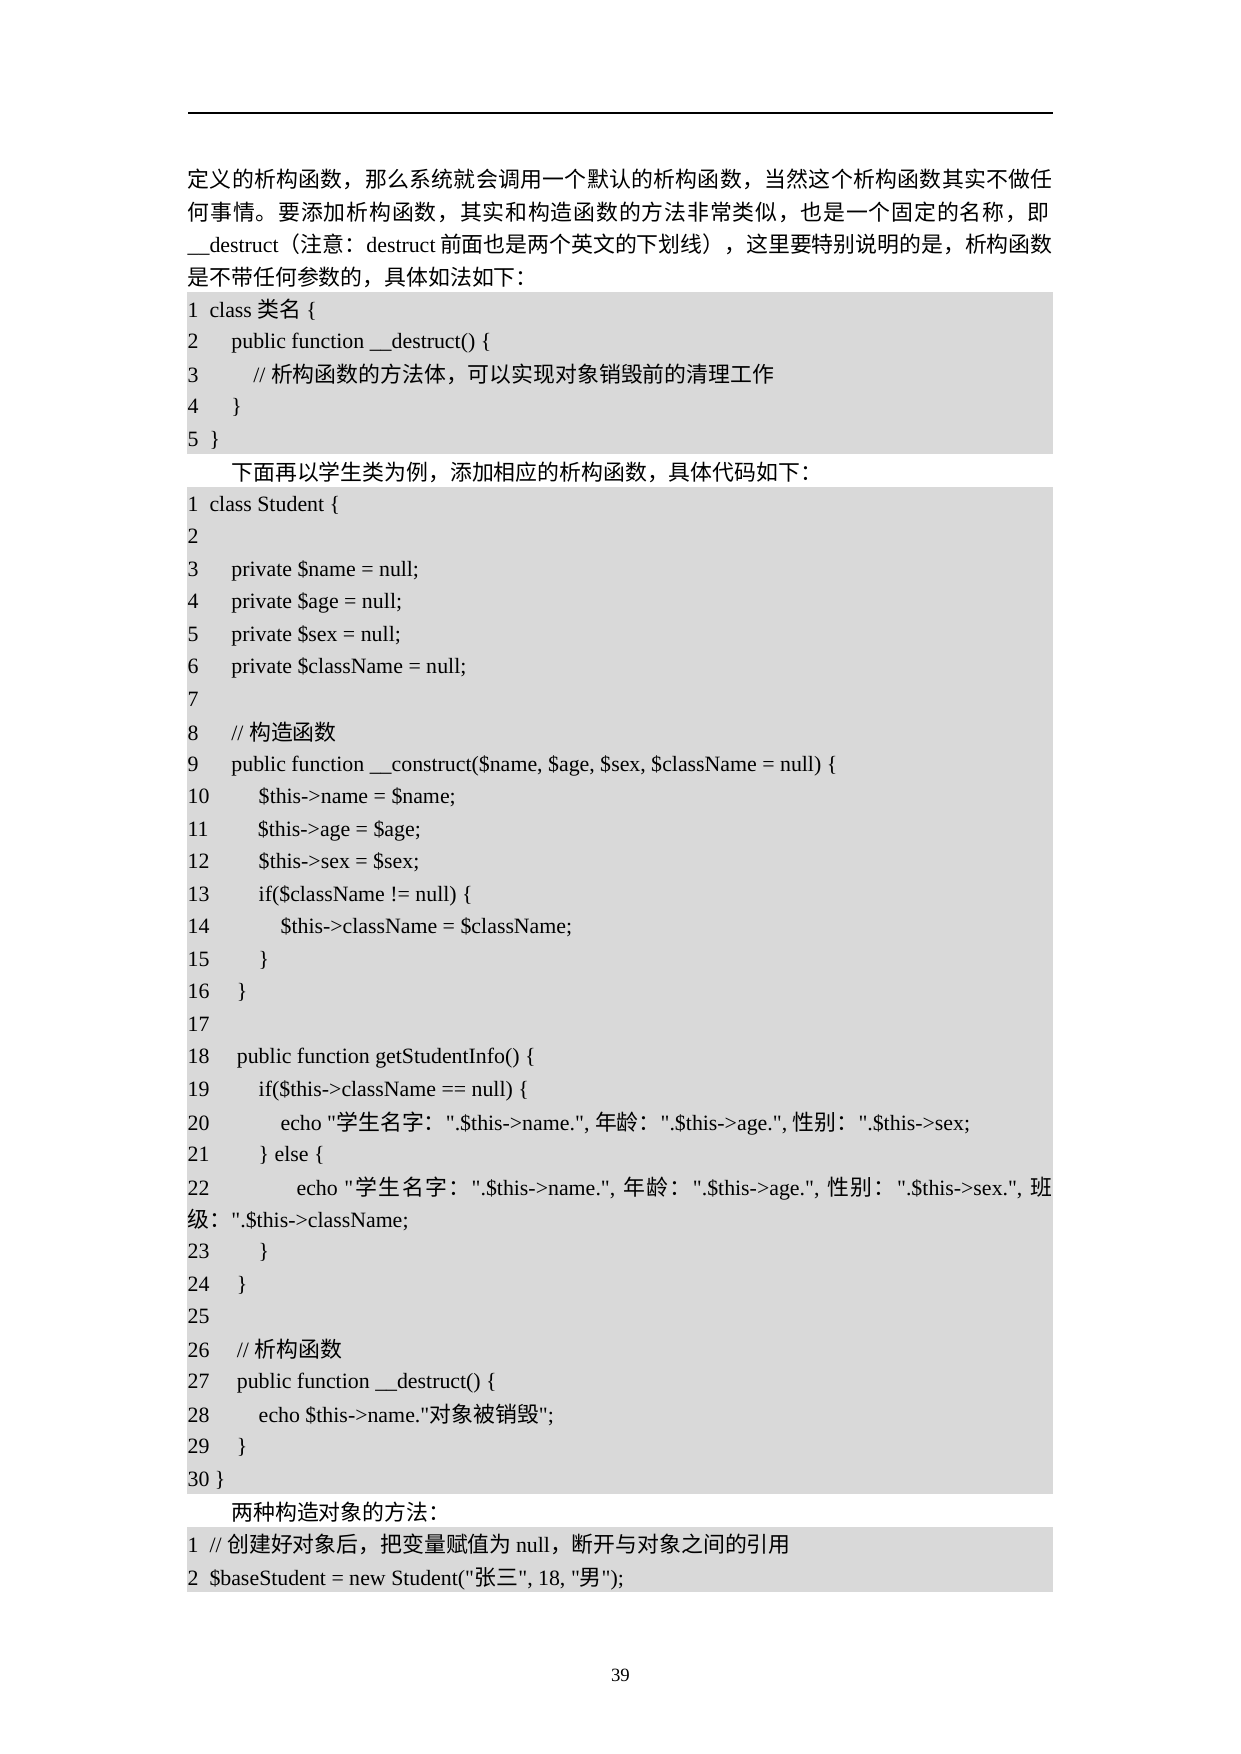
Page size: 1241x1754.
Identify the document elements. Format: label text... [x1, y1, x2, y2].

text 28 echo $this->name."对象被销毁"; [187, 1397, 1053, 1429]
text 5 private $sex = null; [187, 617, 1053, 649]
text 30 } [187, 1462, 1053, 1494]
text 3 // 析构函数的方法体，可以实现对象销毁前的清理工作 [187, 357, 1053, 389]
text 5 } [187, 422, 1053, 454]
text 10 $this->name = $name; [187, 779, 1053, 812]
text 7 [187, 682, 1053, 714]
text 16 } [187, 974, 1053, 1007]
text 13 if($className != null) { [187, 877, 1053, 909]
text 24 } [187, 1267, 1053, 1299]
text 17 [187, 1007, 1053, 1039]
text 18 public function getStudentInfo() { [187, 1039, 1053, 1072]
text 21 } else { [187, 1137, 1053, 1169]
text 1 class Student { [187, 487, 1053, 519]
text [187, 162, 1053, 292]
text 2 [187, 519, 1053, 552]
text 下面再以学生类为例，添加相应的析构函数，具体代码如下： [187, 454, 1053, 487]
text 11 $this->age = $age; [187, 812, 1053, 844]
text 20 echo "学生名字：".$this->name.", 年龄：".$this->age.", 性别：".$this->sex; [187, 1104, 1053, 1137]
text 3 private $name = null; [187, 552, 1053, 584]
text 23 } [187, 1234, 1053, 1267]
text 2 $baseStudent = new Student("张三", 18, "男"); [187, 1559, 1053, 1592]
text 4 private $age = null; [187, 584, 1053, 617]
text 29 } [187, 1429, 1053, 1462]
text 两种构造对象的方法： [187, 1494, 1053, 1527]
text 14 $this->className = $className; [187, 909, 1053, 942]
text 2 public function __destruct() { [187, 324, 1053, 357]
text 25 [187, 1299, 1053, 1332]
text 1 class 类名 { [187, 292, 1053, 324]
text 4 } [187, 389, 1053, 422]
text 15 } [187, 942, 1053, 974]
text 27 public function __destruct() { [187, 1364, 1053, 1397]
text 9 public function __construct($name, $age, $sex, $className = null) { [187, 747, 1053, 779]
text 6 private $className = null; [187, 649, 1053, 682]
text 22 echo "学生名字：".$this->name.", 年龄：".$this->age.", 性别：".$this->sex.", 班级：".$this->className; [187, 1169, 1053, 1234]
text 26 // 析构函数 [187, 1332, 1053, 1364]
text 8 // 构造函数 [187, 714, 1053, 747]
text 12 $this->sex = $sex; [187, 844, 1053, 877]
text 19 if($this->className == null) { [187, 1072, 1053, 1104]
text 1 // 创建好对象后，把变量赋值为null，断开与对象之间的引用 [187, 1527, 1053, 1559]
